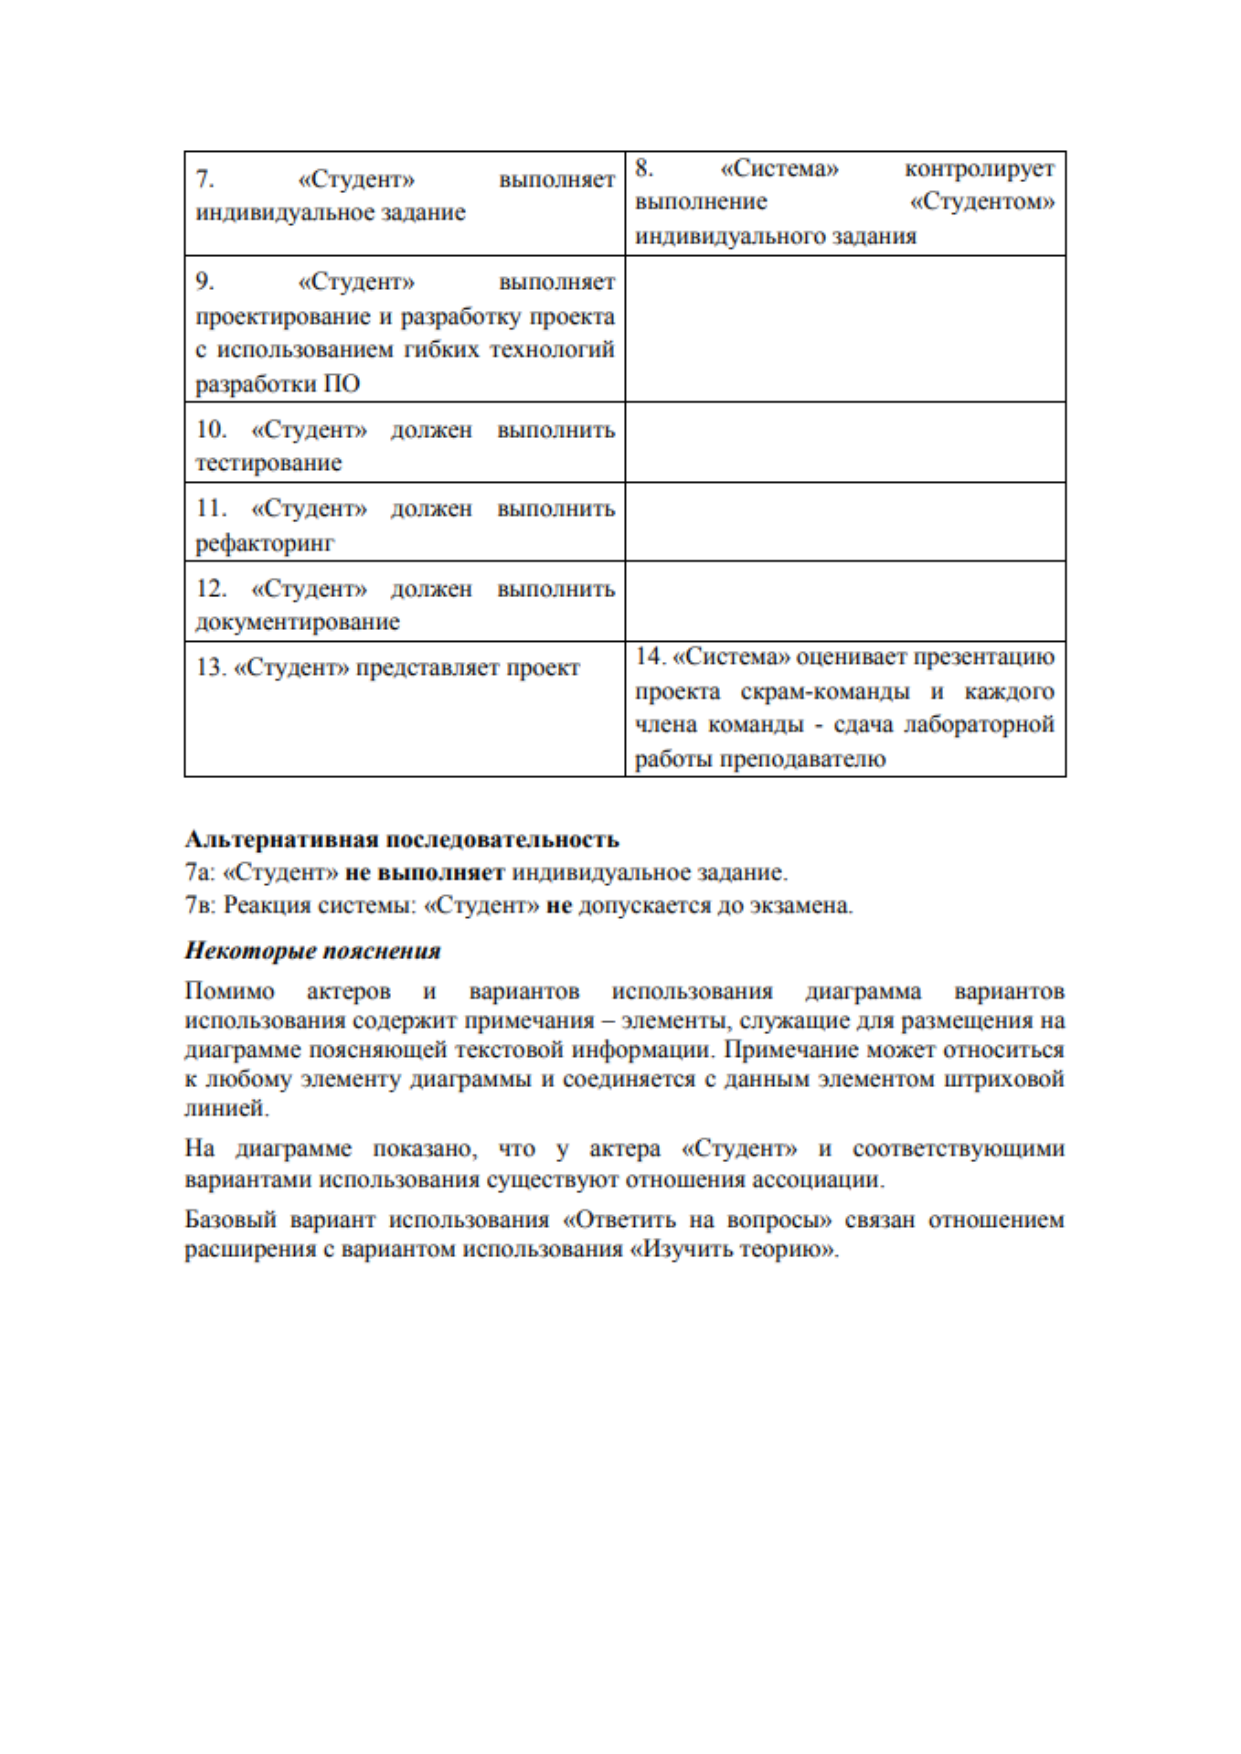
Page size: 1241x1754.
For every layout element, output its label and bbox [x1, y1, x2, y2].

picture [177, 118, 1113, 1279]
